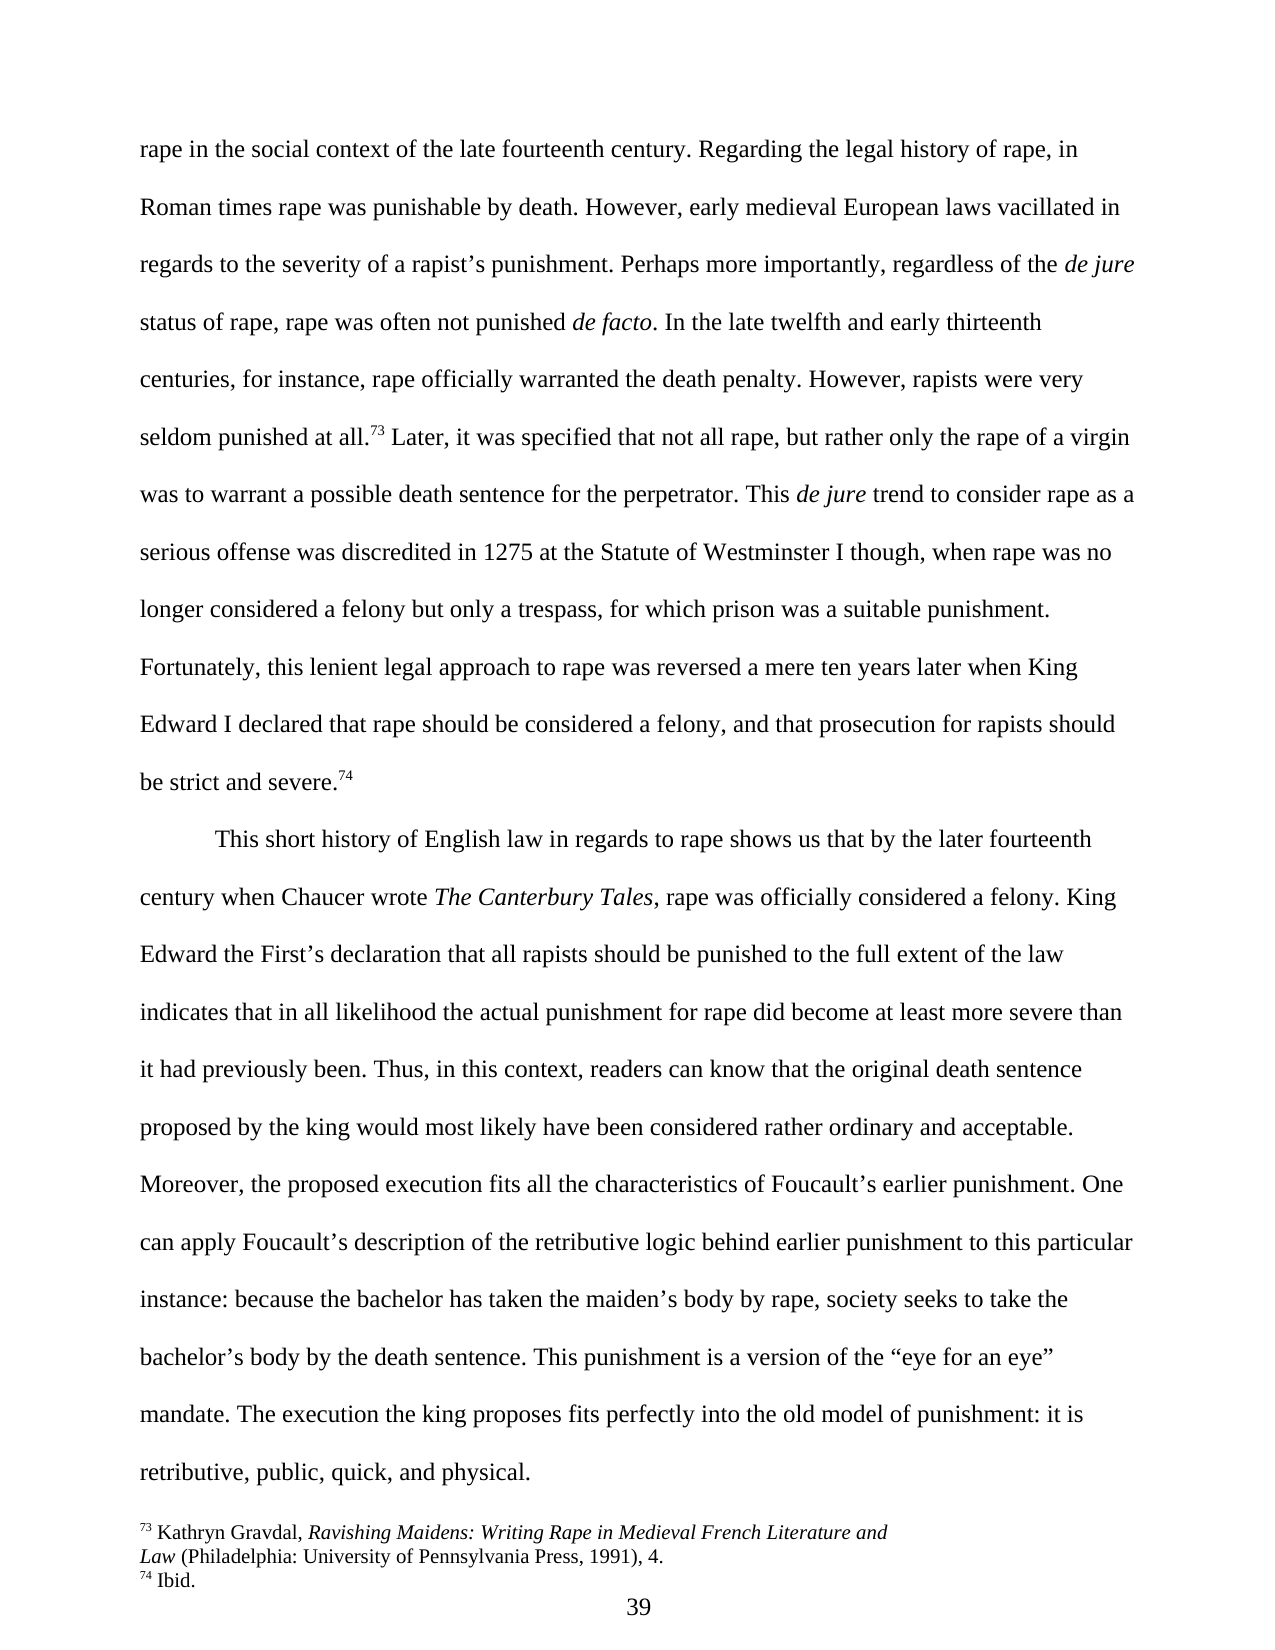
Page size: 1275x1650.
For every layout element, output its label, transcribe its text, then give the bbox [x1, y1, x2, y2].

text This short history of English law in regards to rape shows us that by the later fourteenth century when Chaucer wrote The Canterbury Tales, rape was officially considered a felony. King Edward the First’s declaration that all rapists should be punished to the full extent of the law indicates that in all likelihood the actual punishment for rape did become at least more severe than it had previously been. Thus, in this context, readers can know that the original death sentence proposed by the king would most likely have been considered rather ordinary and acceptable. Moreover, the proposed execution fits all the characteristics of Foucault’s earlier punishment. One can apply Foucault’s description of the retributive logic behind earlier punishment to this particular instance: because the bachelor has taken the maiden’s body by rape, society seeks to take the bachelor’s body by the death sentence. This punishment is a version of the “eye for an eye” mandate. The execution the king proposes fits perfectly into the old model of punishment: it is retributive, public, quick, and physical. [139, 824, 1137, 1486]
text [139, 134, 1137, 796]
